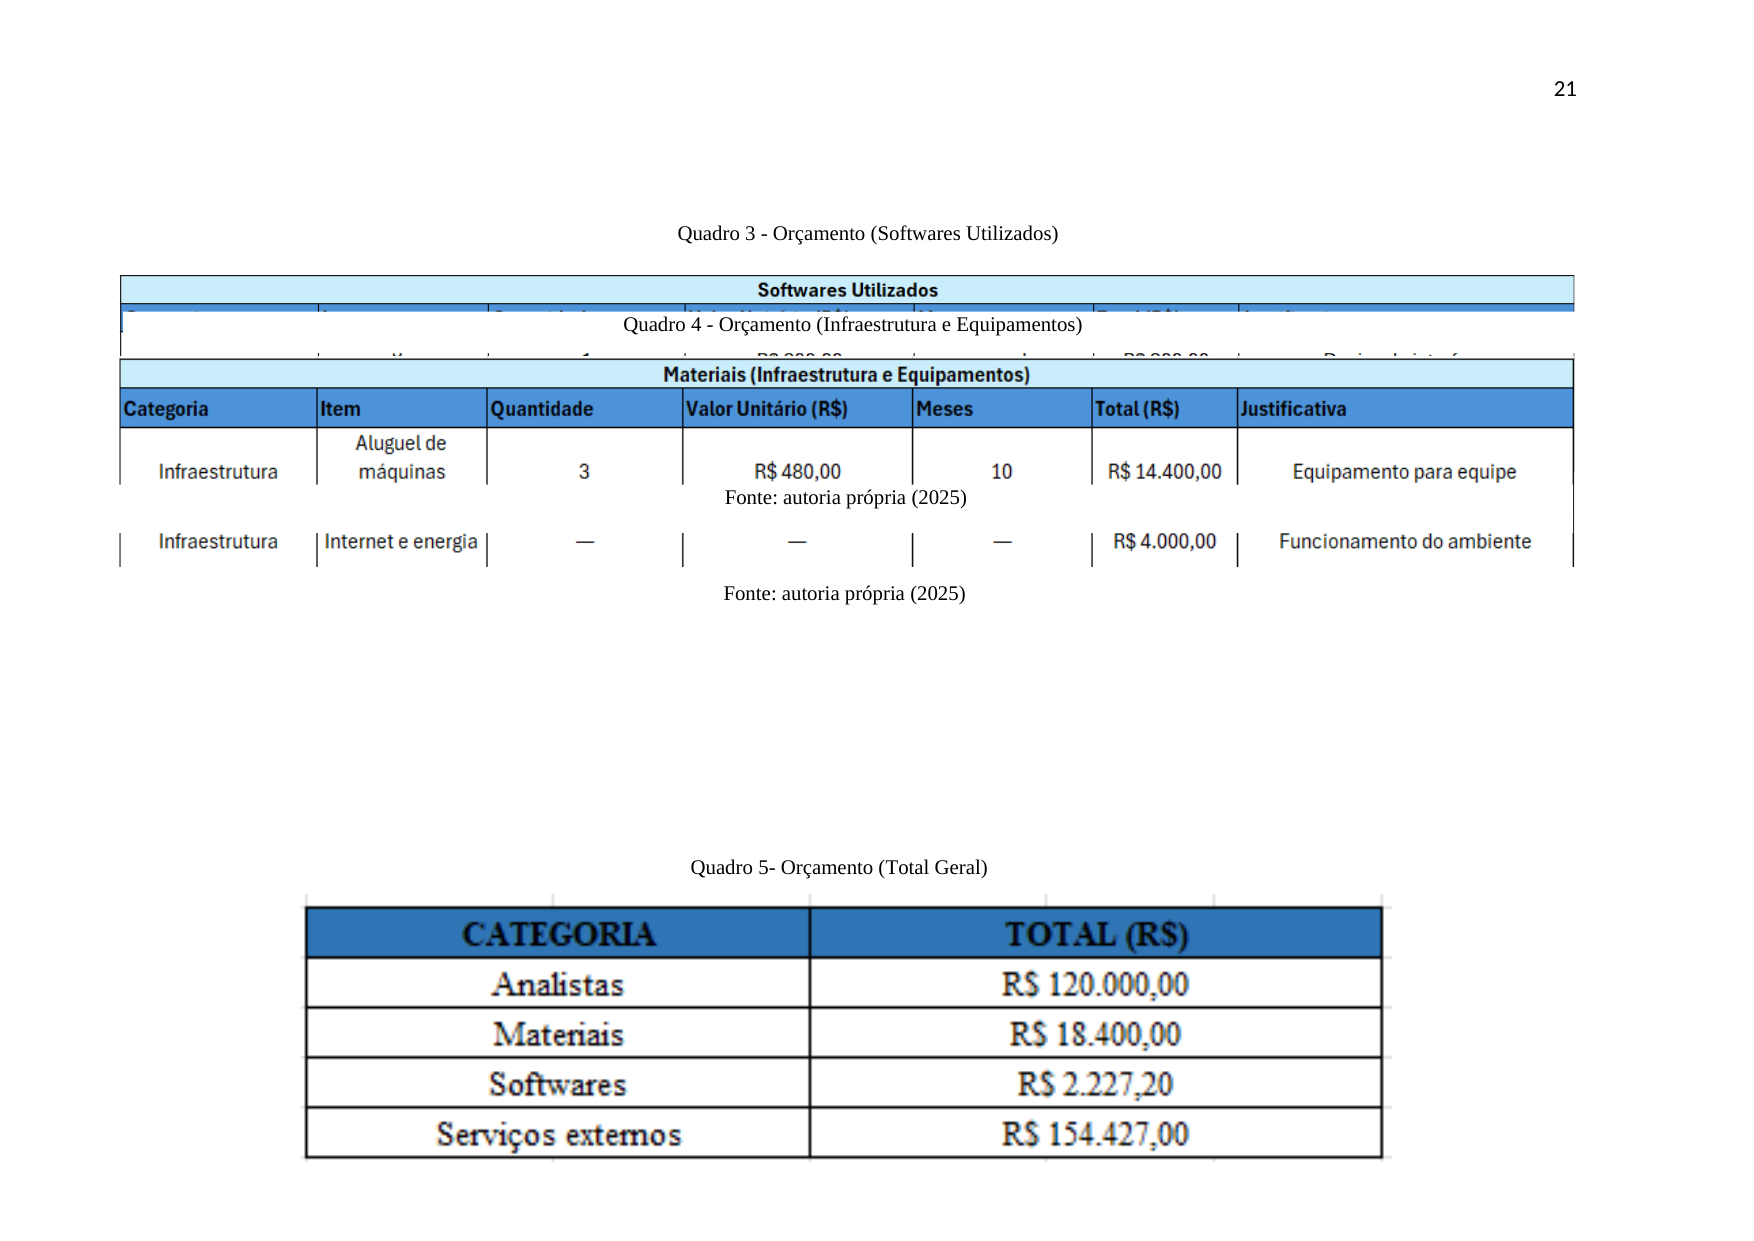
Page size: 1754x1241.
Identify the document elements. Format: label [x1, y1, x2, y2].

picture [298, 894, 1392, 1160]
picture [118, 533, 1574, 566]
picture [118, 275, 1574, 484]
